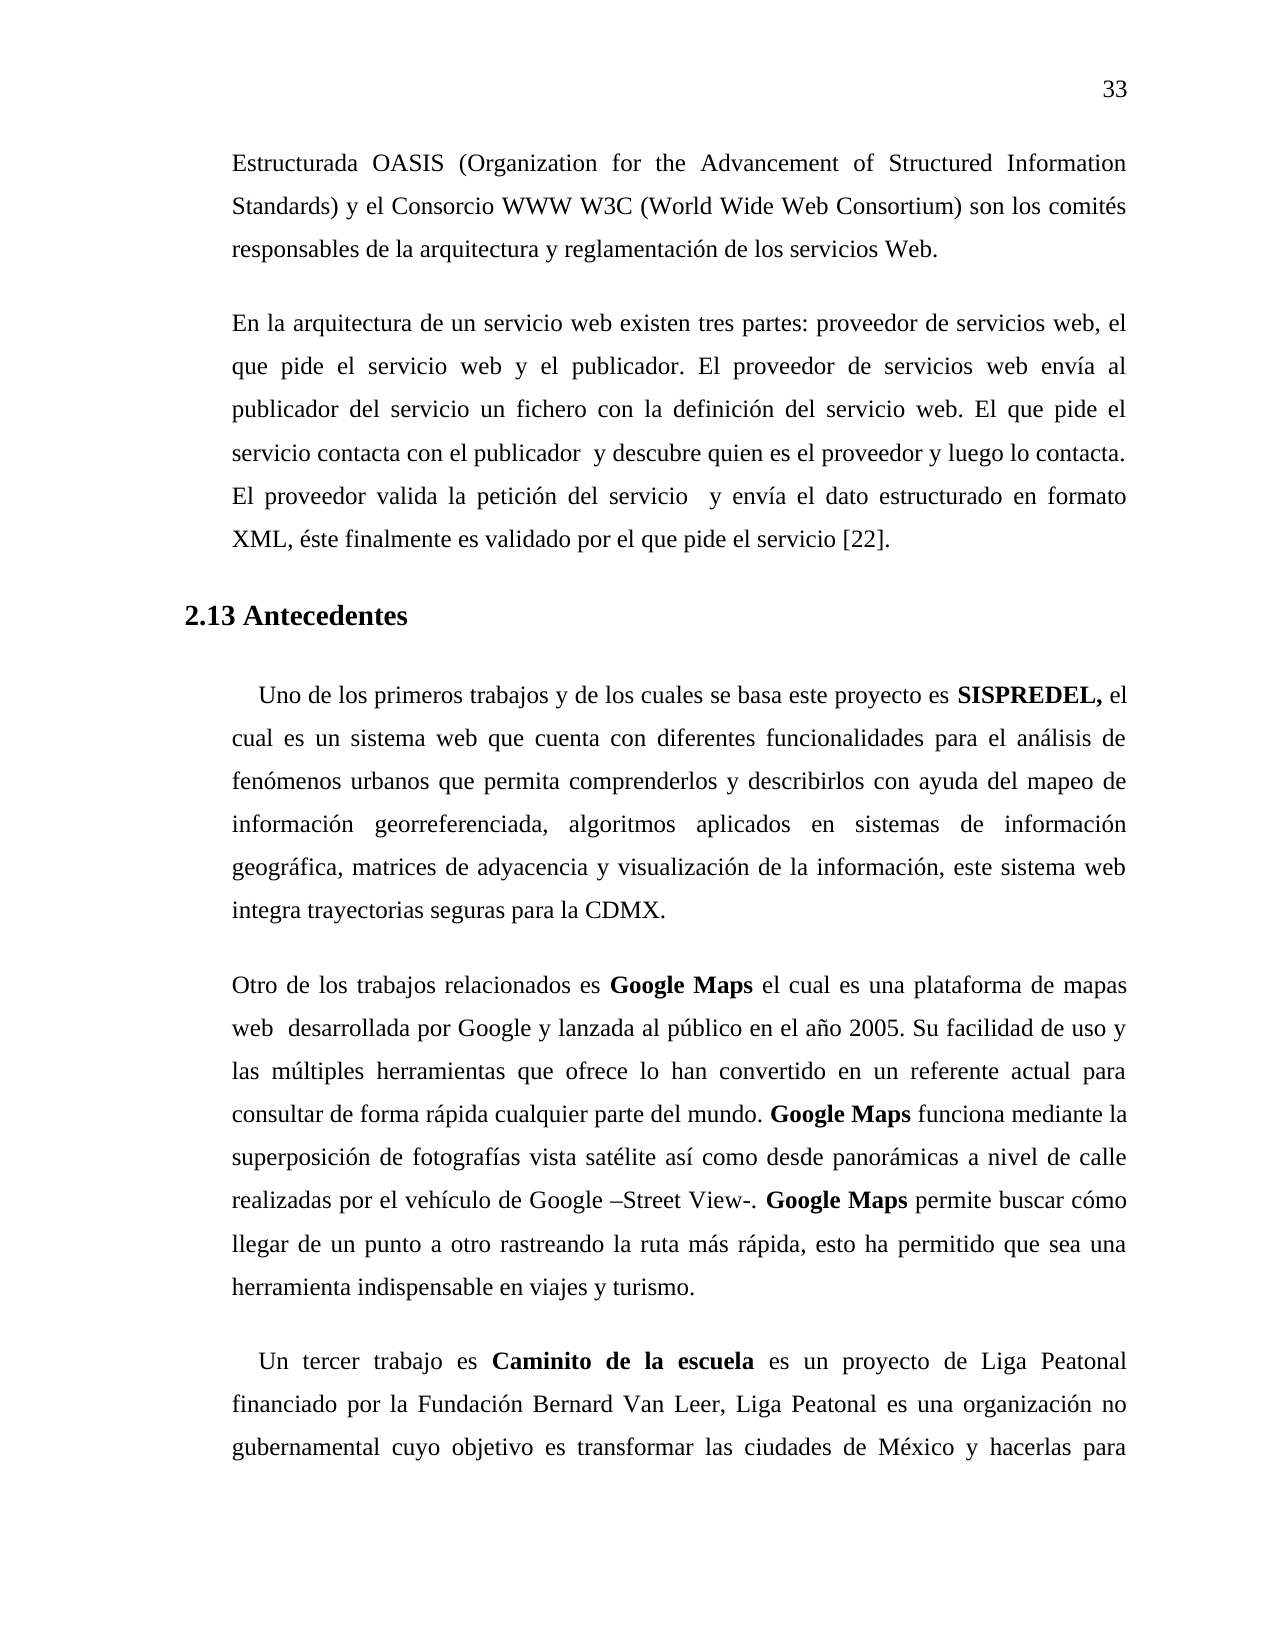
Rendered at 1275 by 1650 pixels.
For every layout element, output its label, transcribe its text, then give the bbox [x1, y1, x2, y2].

text Otro de los trabajos relacionados es Google Maps el cual es una plataforma de mapas web desarrollada por Google y lanzada al público en el año 2005. Su facilidad de uso y las múltiples herramientas que ofrece lo han convertido en un referente actual para consultar de forma rápida cualquier parte del mundo. Google Maps funciona mediante la superposición de fotografías vista satélite así como desde panorámicas a nivel de calle realizadas por el vehículo de Google –Street View-. Google Maps permite buscar cómo llegar de un punto a otro rastreando la ruta más rápida, esto ha permitido que sea una herramienta indispensable en viajes y turismo. [232, 970, 1127, 1301]
text En la arquitectura de un servicio web existen tres partes: proveedor de servicios web, el que pide el servicio web y el publicador. El proveedor de servicios web envía al publicador del servicio un fichero con la definición del servicio web. El que pide el servicio contacta con el publicador y descubre quien es el proveedor y luego lo contacta. El proveedor valida la petición del servicio y envía el dato estructurado en formato XML, éste finalmente es validado por el que pide el servicio . [232, 308, 1127, 553]
subtitle 2.13 Antecedentes [184, 598, 1127, 632]
text Uno de los primeros trabajos y de los cuales se basa este proyecto es SISPREDEL, el cual es un sistema web que cuenta con diferentes funcionalidades para el análisis de fenómenos urbanos que permita comprenderlos y describirlos con ayuda del mapeo de información georreferenciada, algoritmos aplicados en sistemas de información geográfica, matrices de adyacencia y visualización de la información, este sistema web integra trayectorias seguras para la CDMX. [232, 680, 1127, 924]
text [232, 148, 1127, 263]
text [232, 1346, 1127, 1461]
